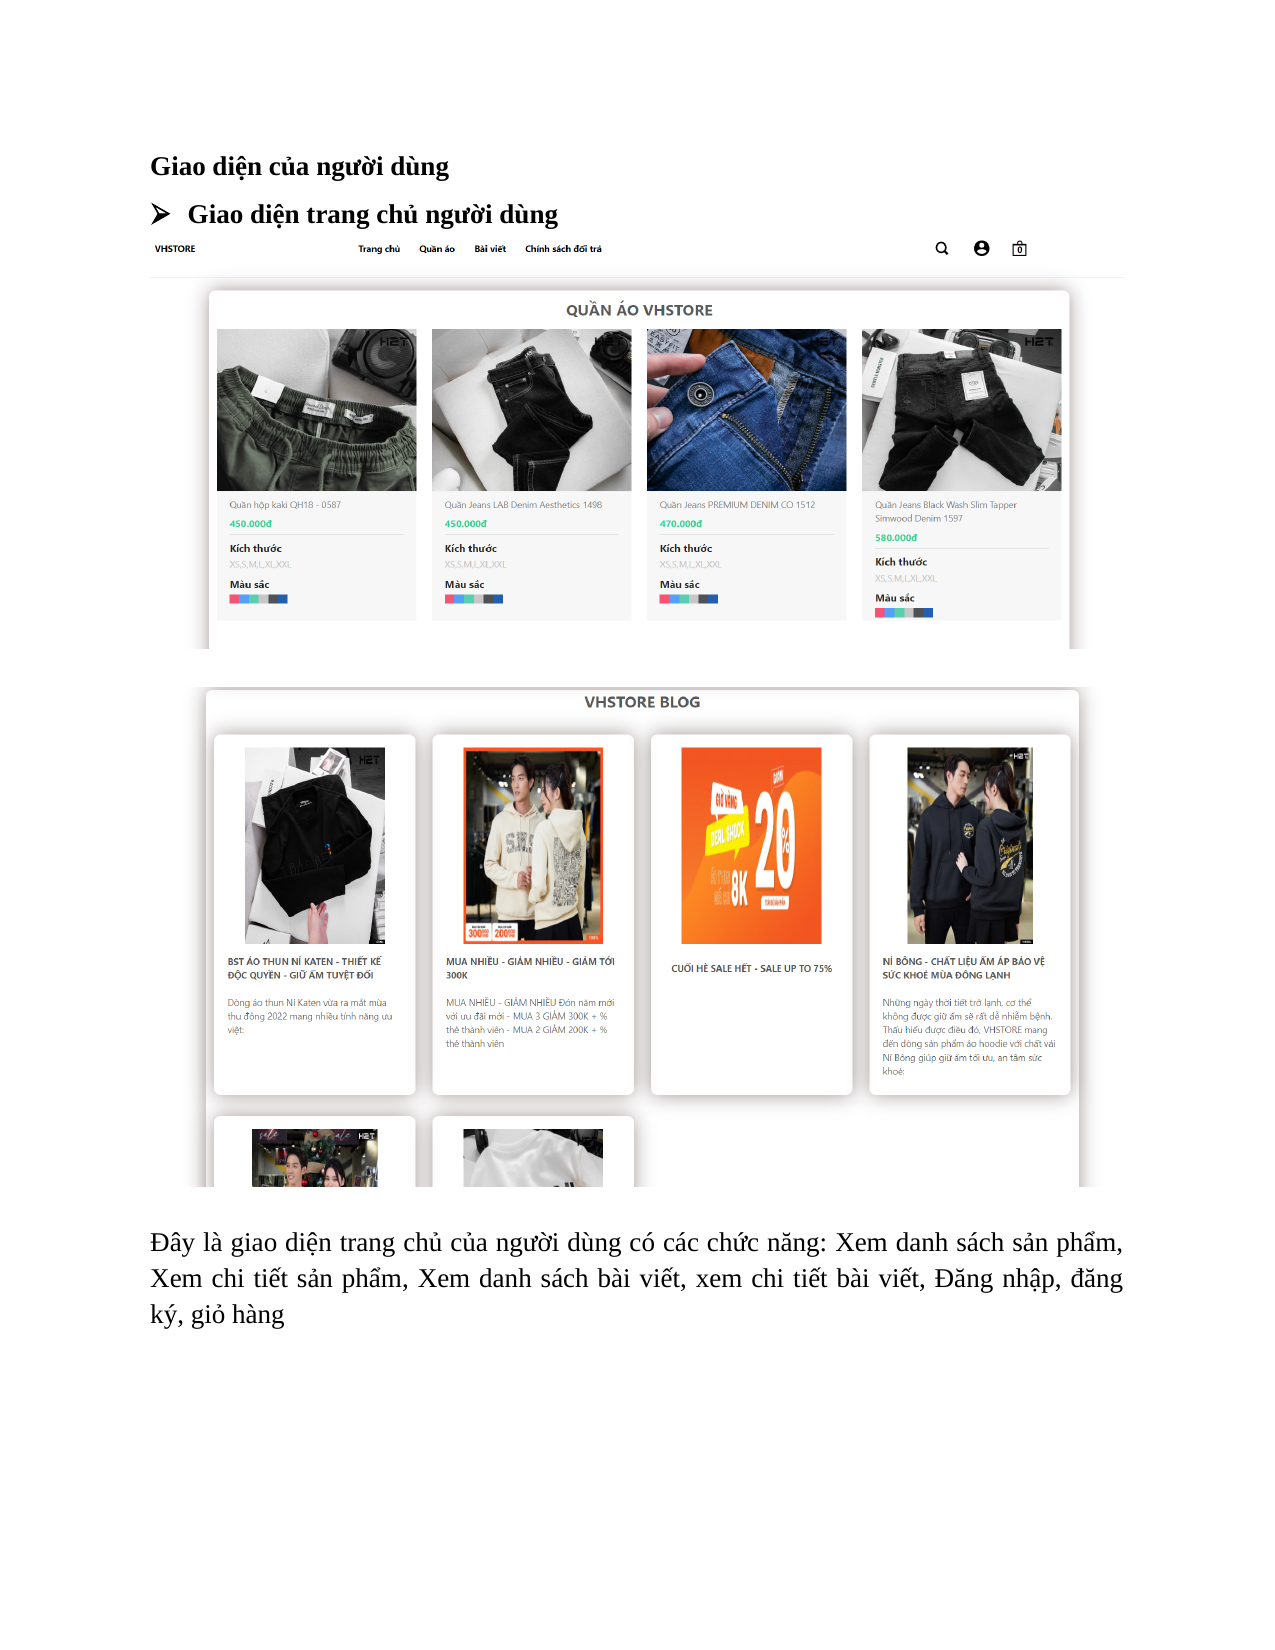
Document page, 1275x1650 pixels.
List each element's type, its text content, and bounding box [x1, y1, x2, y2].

text Đây là giao diện trang chủ của người dùng có các chức năng: Xem danh sách sản phẩm, Xem chi tiết sản phẩm, Xem danh sách bài viết, xem chi tiết bài viết, Đăng nhập, đăng ký, giỏ hàng [150, 1227, 1125, 1329]
picture [150, 229, 1125, 649]
picture [150, 687, 1125, 1187]
text Giao diện của người dùng [150, 150, 1125, 181]
list Giao diện trang chủ người dùng [150, 198, 1125, 229]
